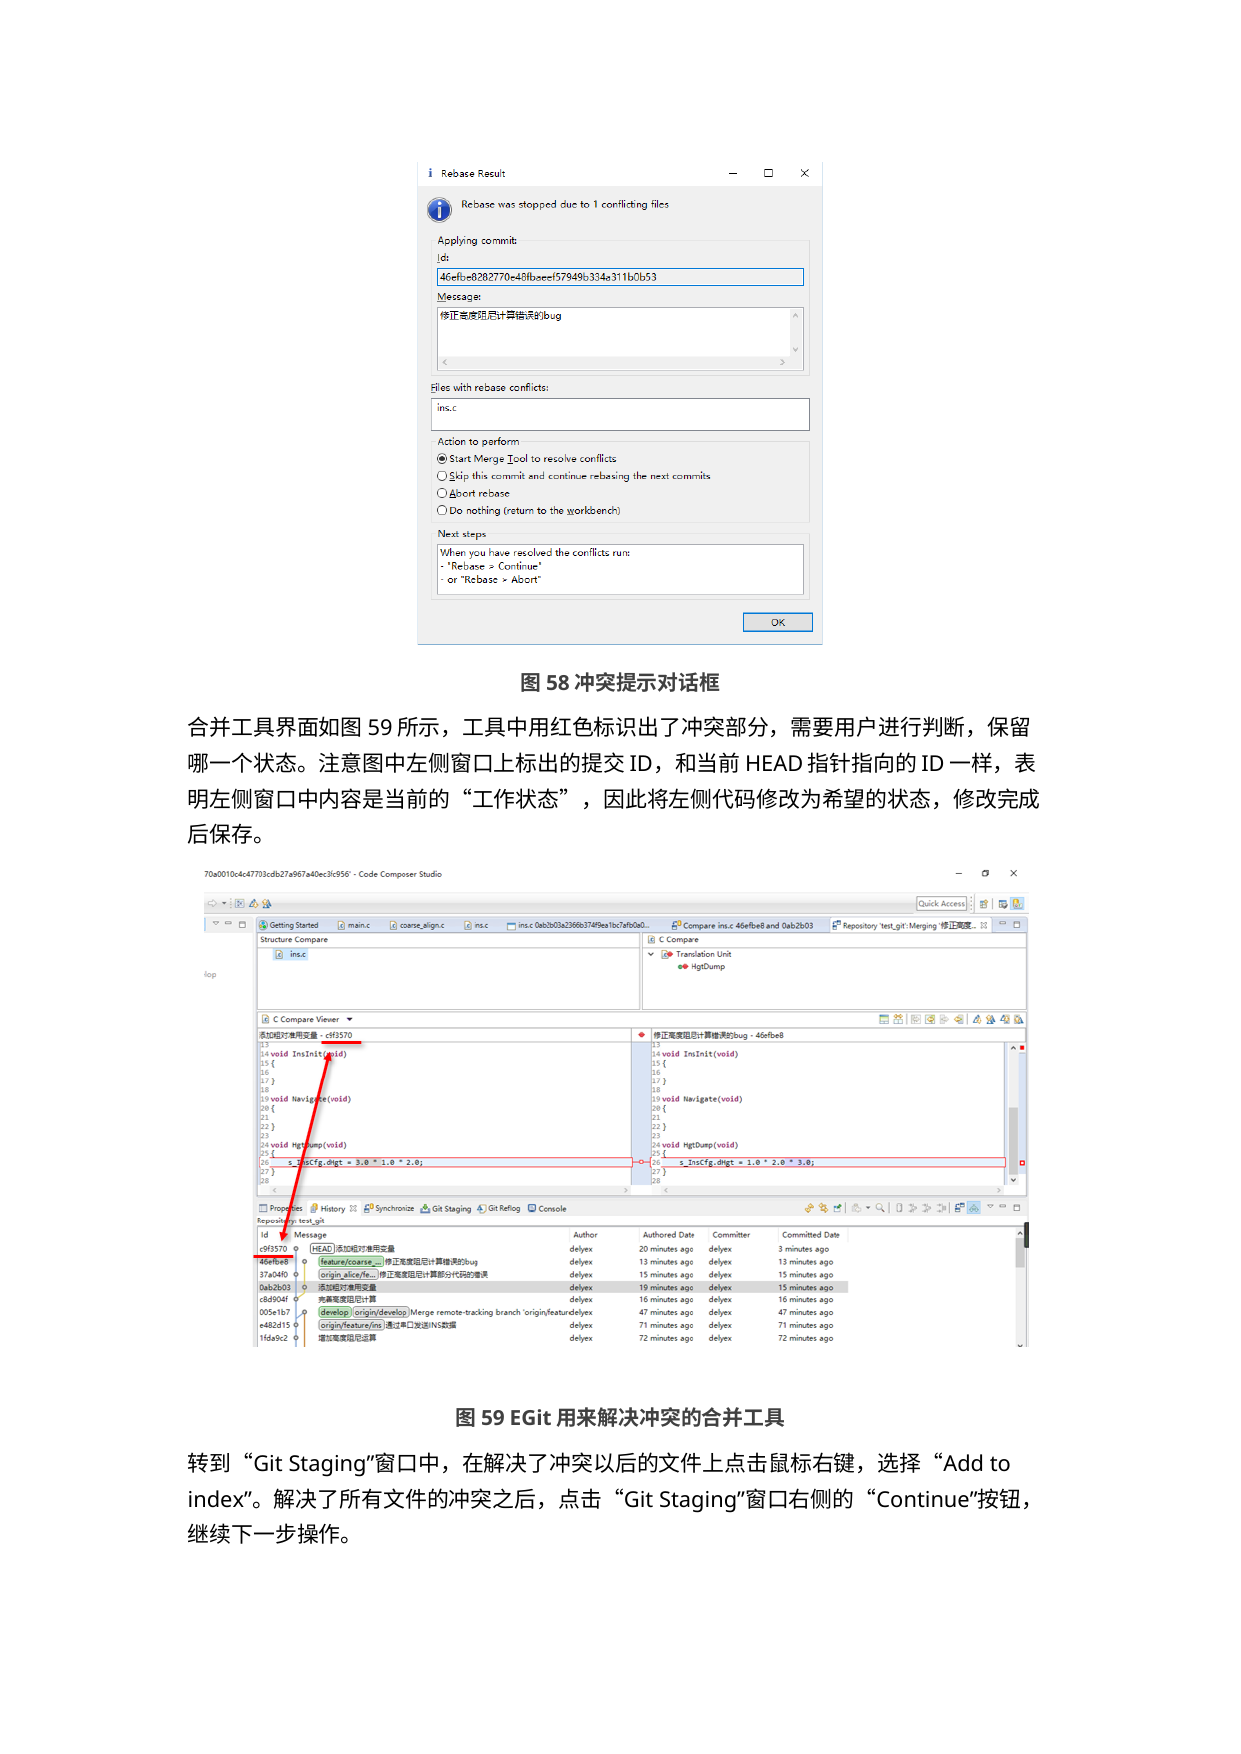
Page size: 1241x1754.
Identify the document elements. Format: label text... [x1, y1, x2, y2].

text 图 58 冲突提示对话框 [187, 665, 1053, 697]
text 转到“Git Staging”窗口中，在解决了冲突以后的文件上点击鼠标右键，选择“Add to index”。解决了所有文件的冲突之后，点击“Git Staging”窗口右侧的“Continue”按钮，继续下一步操作。 [187, 1446, 1053, 1549]
text 图 59 EGit用来解决冲突的合并工具 [187, 1401, 1053, 1433]
picture [187, 865, 1053, 1363]
picture [417, 162, 823, 645]
text 合并工具界面如图 59所示，工具中用红色标识出了冲突部分，需要用户进行判断，保留哪一个状态。注意图中左侧窗口上标出的提交ID，和当前HEAD指针指向的ID一样，表明左侧窗口中内容是当前的“工作状态”，因此将左侧代码修改为希望的状态，修改完成后保存。 [187, 710, 1053, 849]
